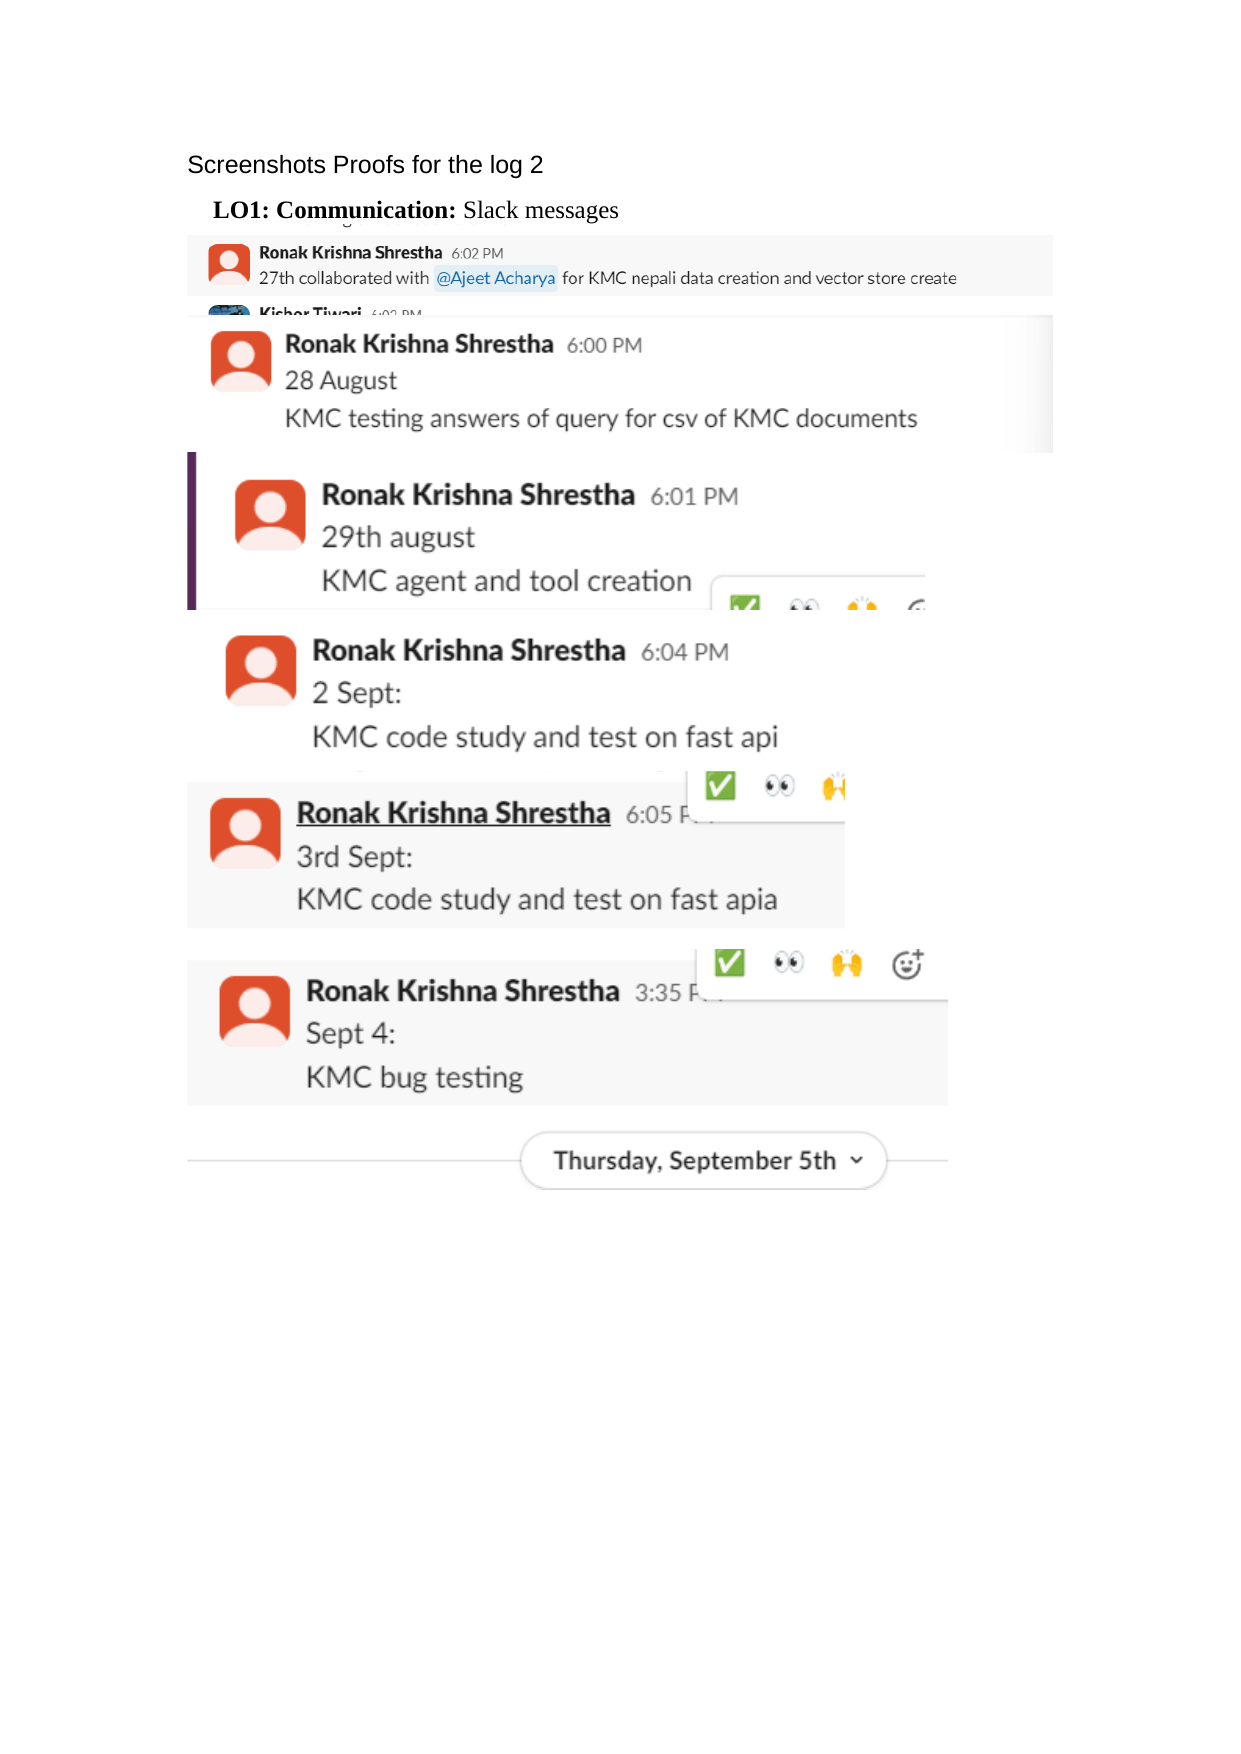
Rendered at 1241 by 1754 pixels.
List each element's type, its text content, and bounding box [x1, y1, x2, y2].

text Screenshots Proofs for the log 2 [187, 150, 1053, 179]
text  LO1: Communication: Slack messages [187, 195, 1053, 224]
picture [187, 224, 1053, 1190]
